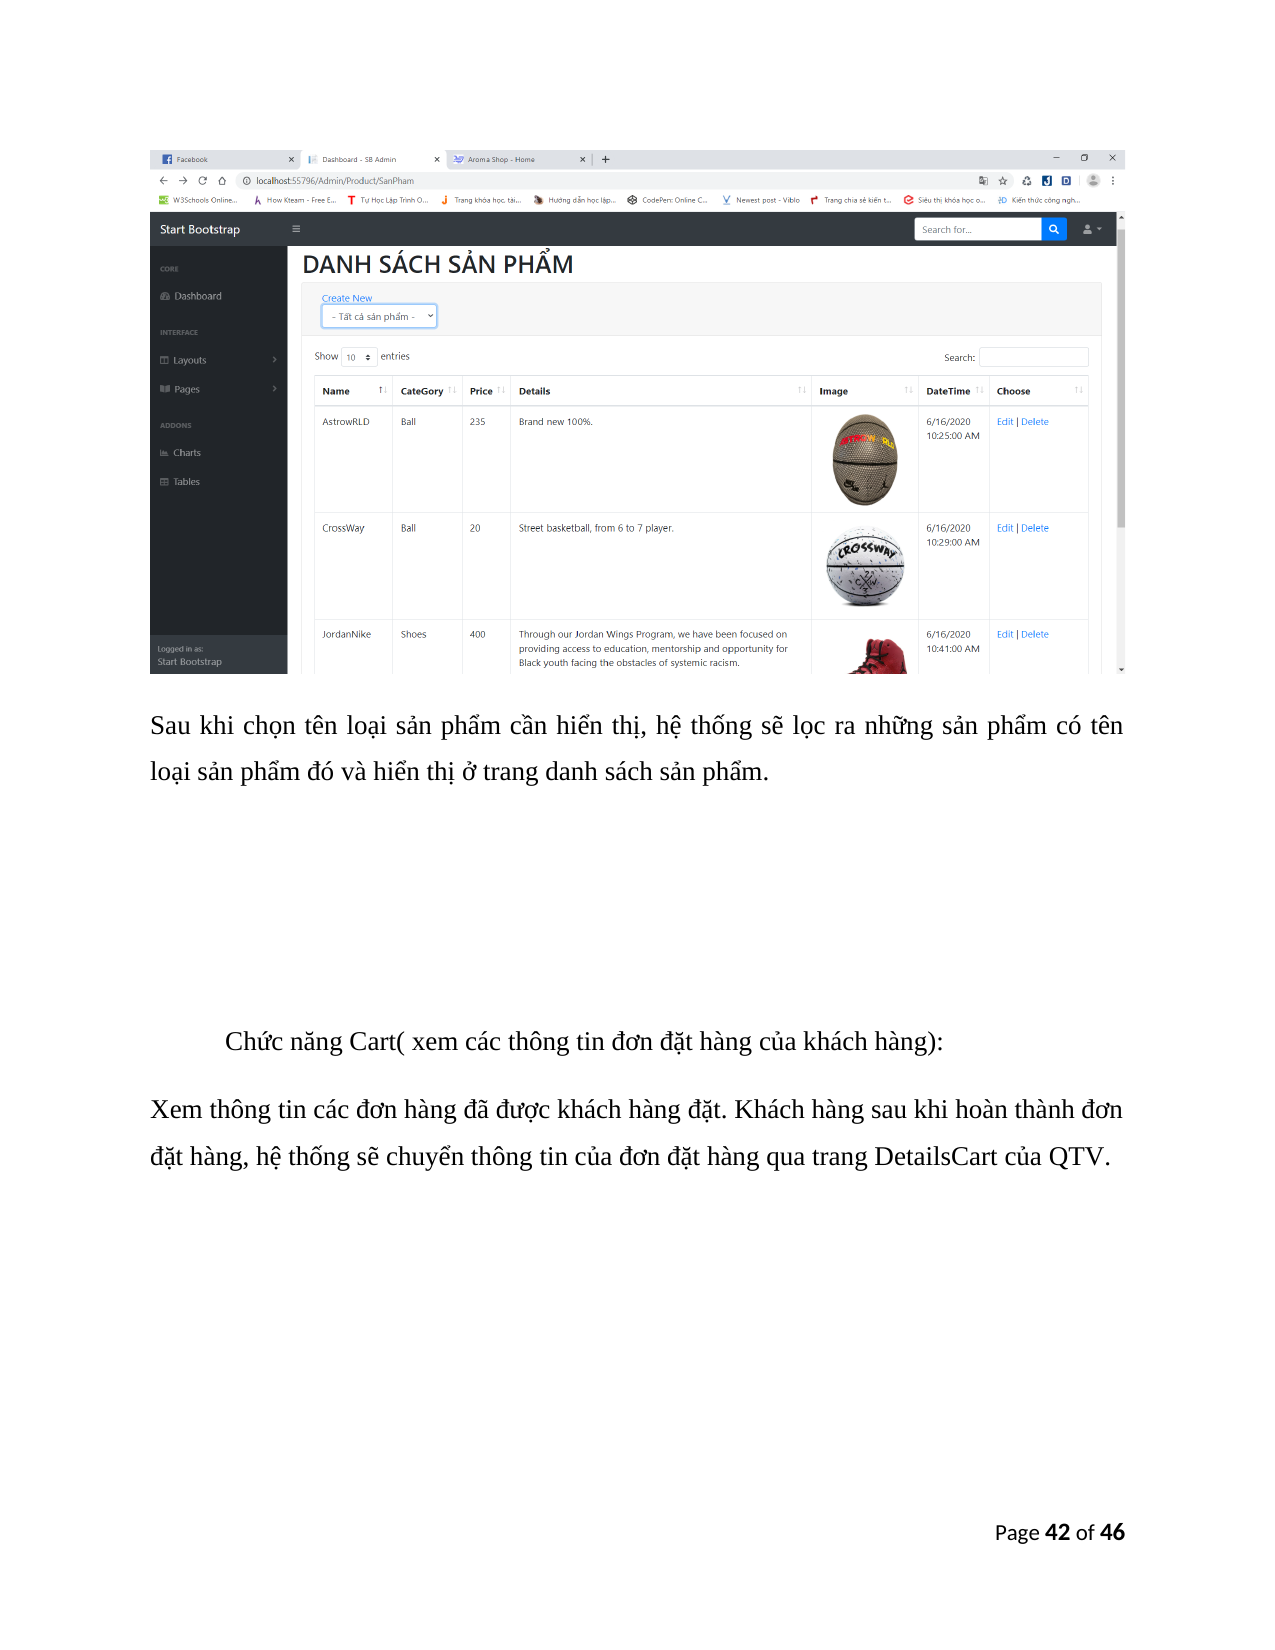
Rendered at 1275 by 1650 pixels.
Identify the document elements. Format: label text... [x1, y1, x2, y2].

picture [150, 150, 1125, 674]
text Xem thông tin các đơn hàng đã được khách hàng đặt. Khách hàng sau khi hoàn thành đơn đặt hàng, hệ thống sẽ chuyển thông tin của đơn đặt hàng qua trang DetailsCart của QTV. [150, 1093, 1125, 1171]
text Chức năng Cart( xem các thông tin đơn đặt hàng của khách hàng): [150, 1026, 1125, 1057]
text Sau khi chọn tên loại sản phẩm cần hiển thị, hệ thống sẽ lọc ra những sản phẩm có tên loại sản phẩm đó và hiển thị ở trang danh sách sản phẩm. [150, 709, 1125, 787]
